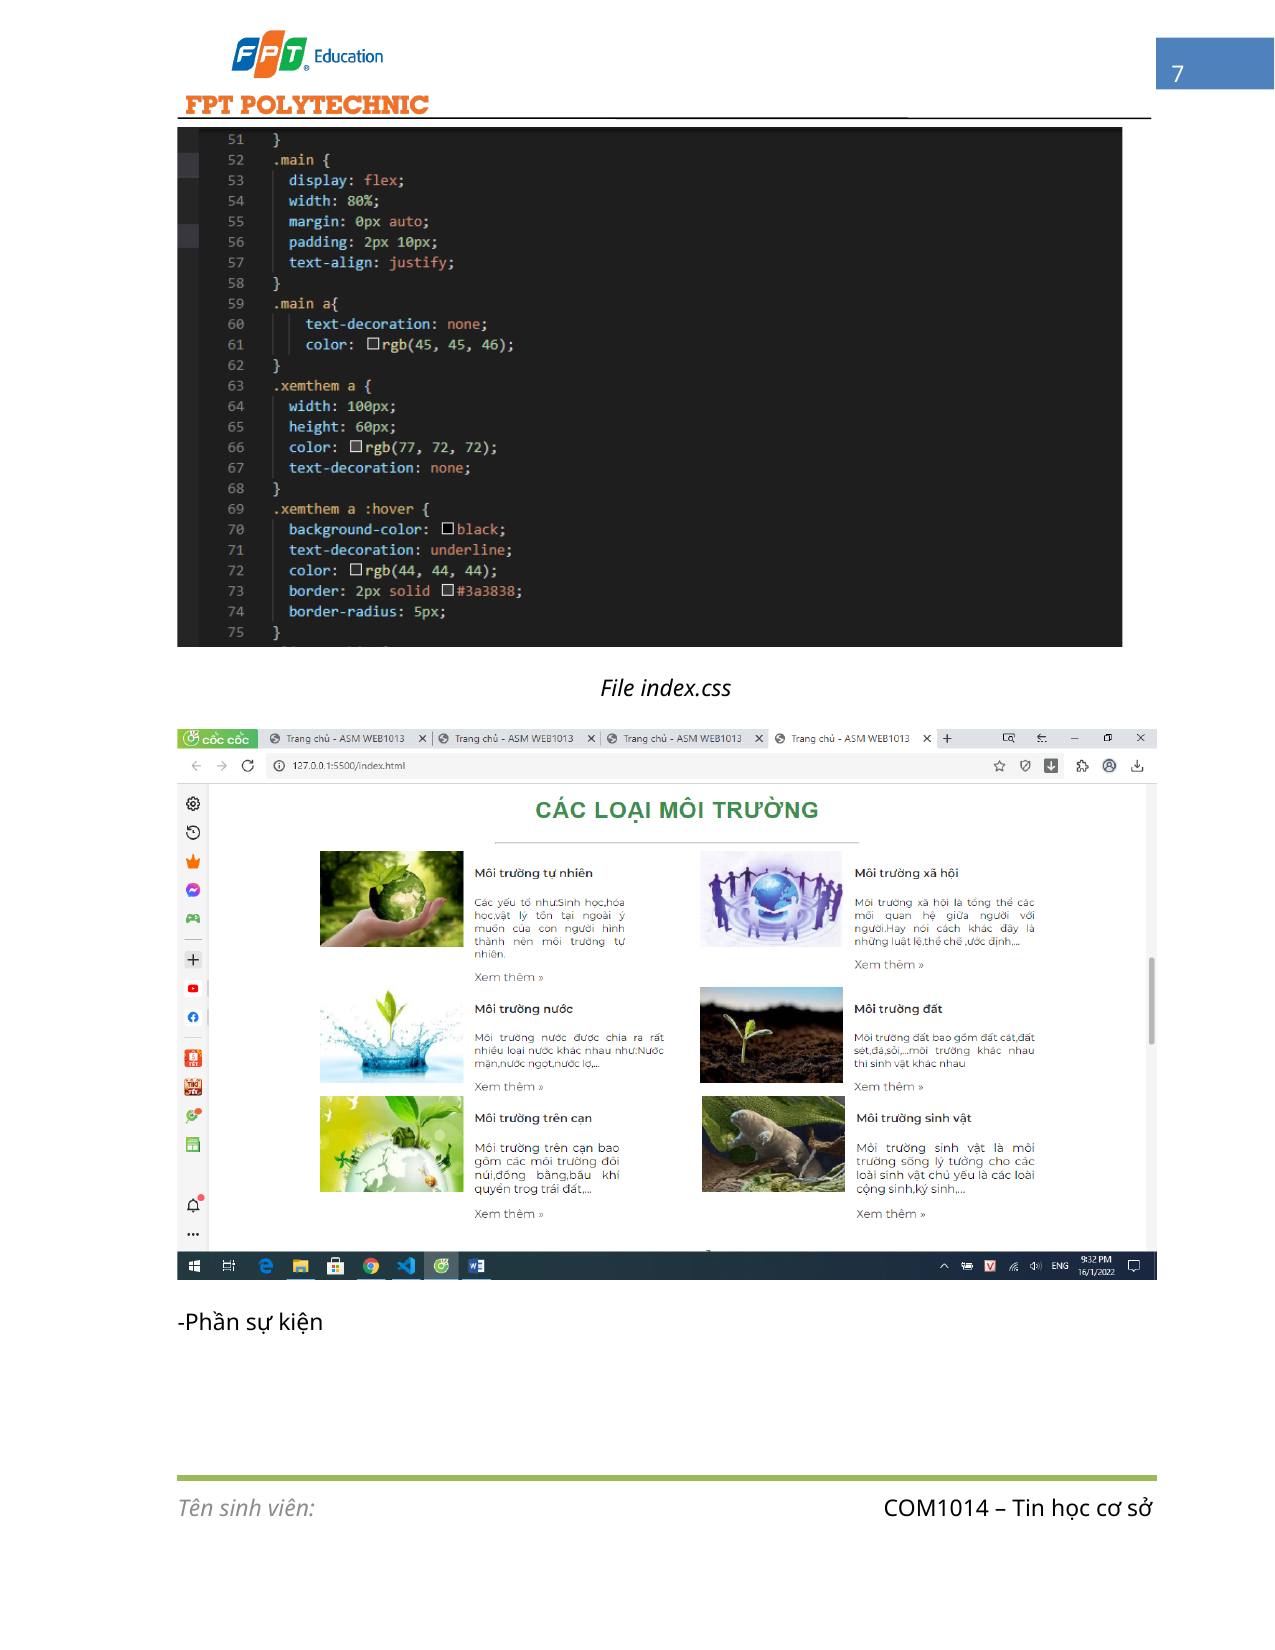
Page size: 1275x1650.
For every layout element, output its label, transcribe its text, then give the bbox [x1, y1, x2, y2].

picture [177, 22, 437, 122]
picture [177, 729, 1157, 1280]
text File index.css [177, 672, 1157, 703]
text -Phần sự kiện [177, 1305, 1157, 1337]
picture [177, 127, 1123, 647]
